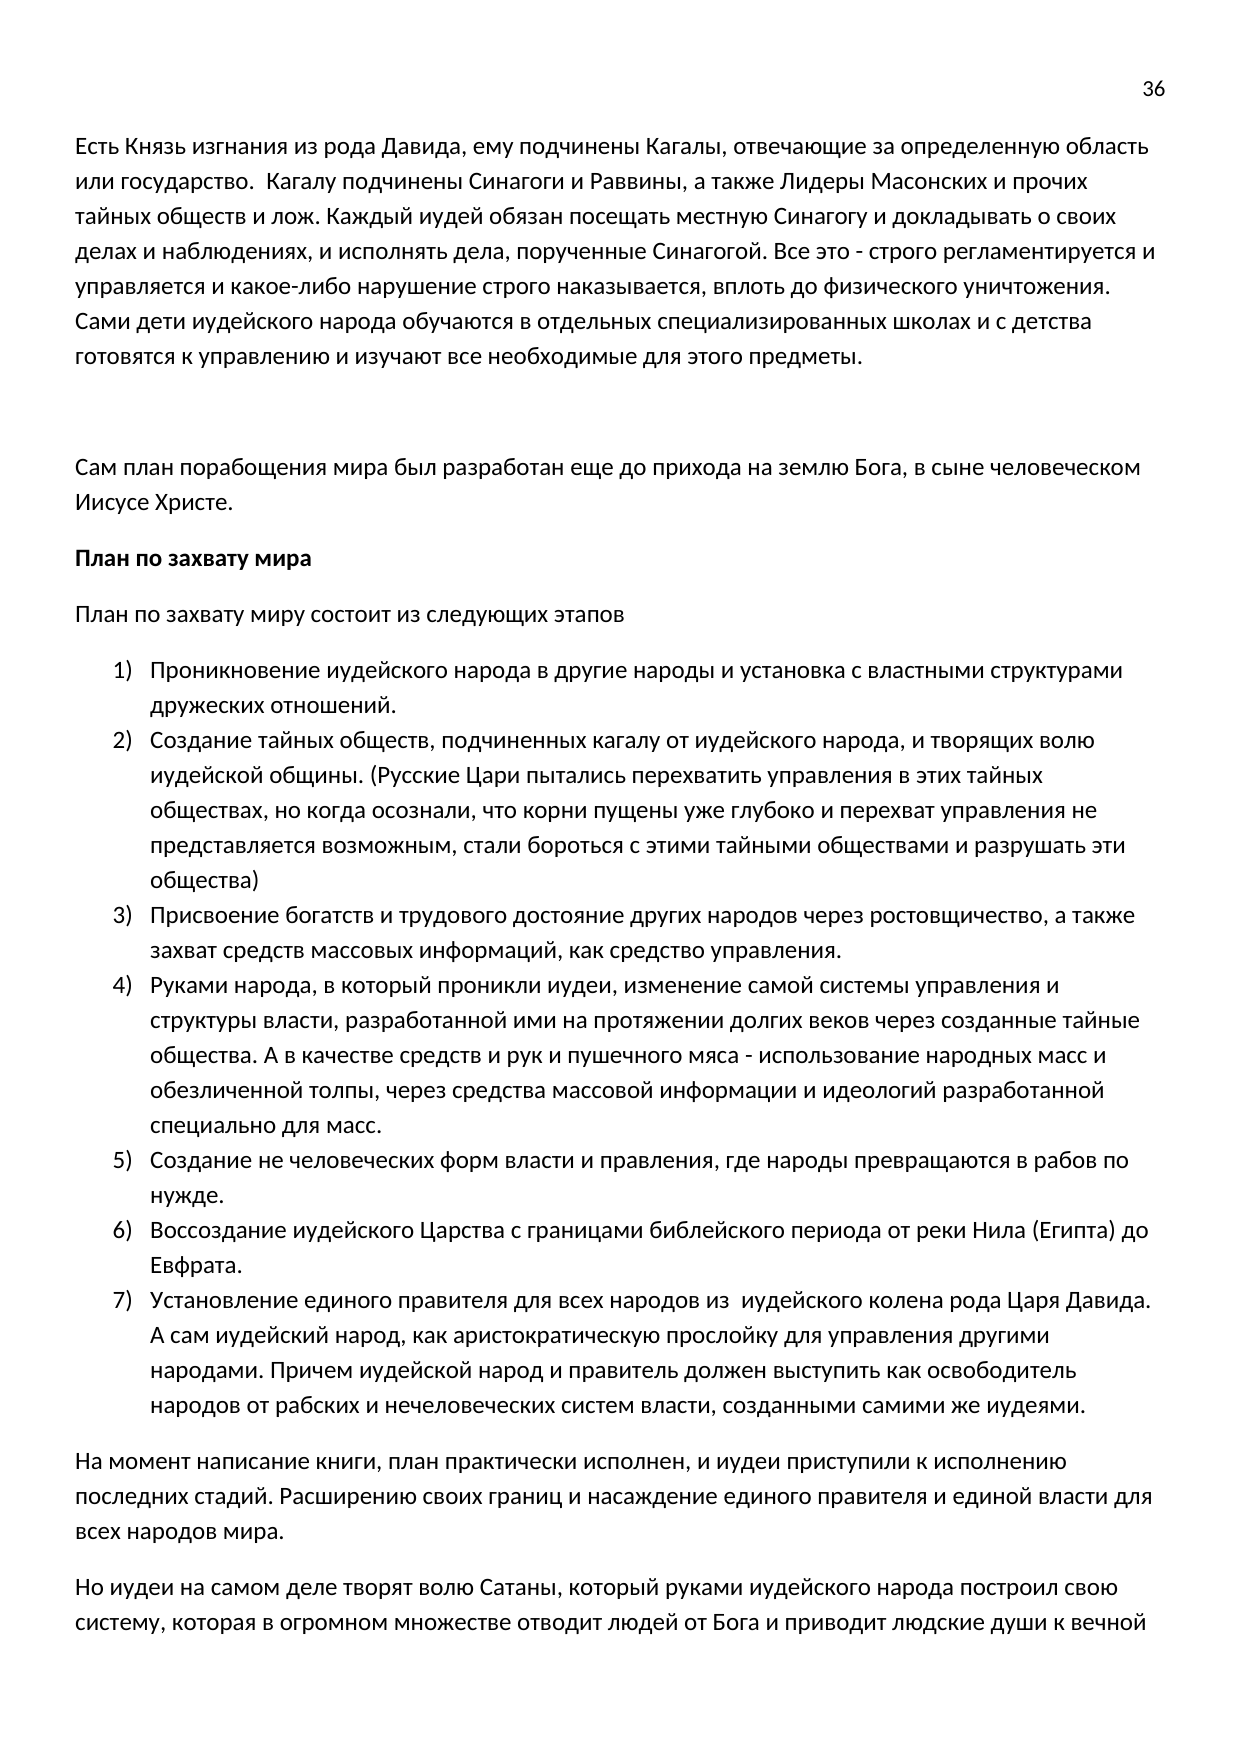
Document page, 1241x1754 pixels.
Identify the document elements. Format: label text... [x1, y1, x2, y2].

list Воссоздание иудейского Царства с границами библейского периода от реки Нила (Египта) до Евфрата. [112, 1214, 1165, 1279]
list Установление единого правителя для всех народов из иудейского колена рода Царя Давида. А сам иудейский народ, как аристократическую прослойку для управления другими народами. Причем иудейской народ и правитель должен выступить как освободитель народов от рабских и нечеловеческих систем власти, созданными самими же иудеями. [112, 1284, 1165, 1419]
list Присвоение богатств и трудового достояние других народов через ростовщичество, а также захват средств массовых информаций, как средство управления. [112, 899, 1165, 964]
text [75, 1571, 1165, 1636]
list Проникновение иудейского народа в другие народы и установка с властными структурами дружеских отношений. [112, 654, 1165, 719]
text Сам план порабощения мира был разработан еще до прихода на землю Бога, в сыне человеческом Иисусе Христе. [75, 451, 1165, 517]
list Создание тайных обществ, подчиненных кагалу от иудейского народа, и творящих волю иудейской общины. (Русские Цари пытались перехватить управления в этих тайных обществах, но когда осознали, что корни пущены уже глубоко и перехват управления не представляется возможным, стали бороться с этими тайными обществами и разрушать эти общества) [112, 724, 1165, 894]
text План по захвату мира [75, 542, 1165, 573]
text План по захвату миру состоит из следующих этапов [75, 598, 1165, 629]
list Создание не человеческих форм власти и правления, где народы превращаются в рабов по нужде. [112, 1144, 1165, 1209]
text Есть Князь изгнания из рода Давида, ему подчинены Кагалы, отвечающие за определенную область или государство. Кагалу подчинены Синагоги и Раввины, а также Лидеры Масонских и прочих тайных обществ и лож. Каждый иудей обязан посещать местную Синагогу и докладывать о своих делах и наблюдениях, и исполнять дела, порученные Синагогой. Все это - строго регламентируется и управляется и какое-либо нарушение строго наказывается, вплоть до физического уничтожения. Сами дети иудейского народа обучаются в отдельных специализированных школах и с детства готовятся к управлению и изучают все необходимые для этого предметы. [75, 130, 1165, 370]
list Руками народа, в который проникли иудеи, изменение самой системы управления и структуры власти, разработанной ими на протяжении долгих веков через созданные тайные общества. А в качестве средств и рук и пушечного мяса - использование народных масс и обезличенной толпы, через средства массовой информации и идеологий разработанной специально для масс. [112, 969, 1165, 1139]
text На момент написание книги, план практически исполнен, и иудеи приступили к исполнению последних стадий. Расширению своих границ и насаждение единого правителя и единой власти для всех народов мира. [75, 1445, 1165, 1545]
